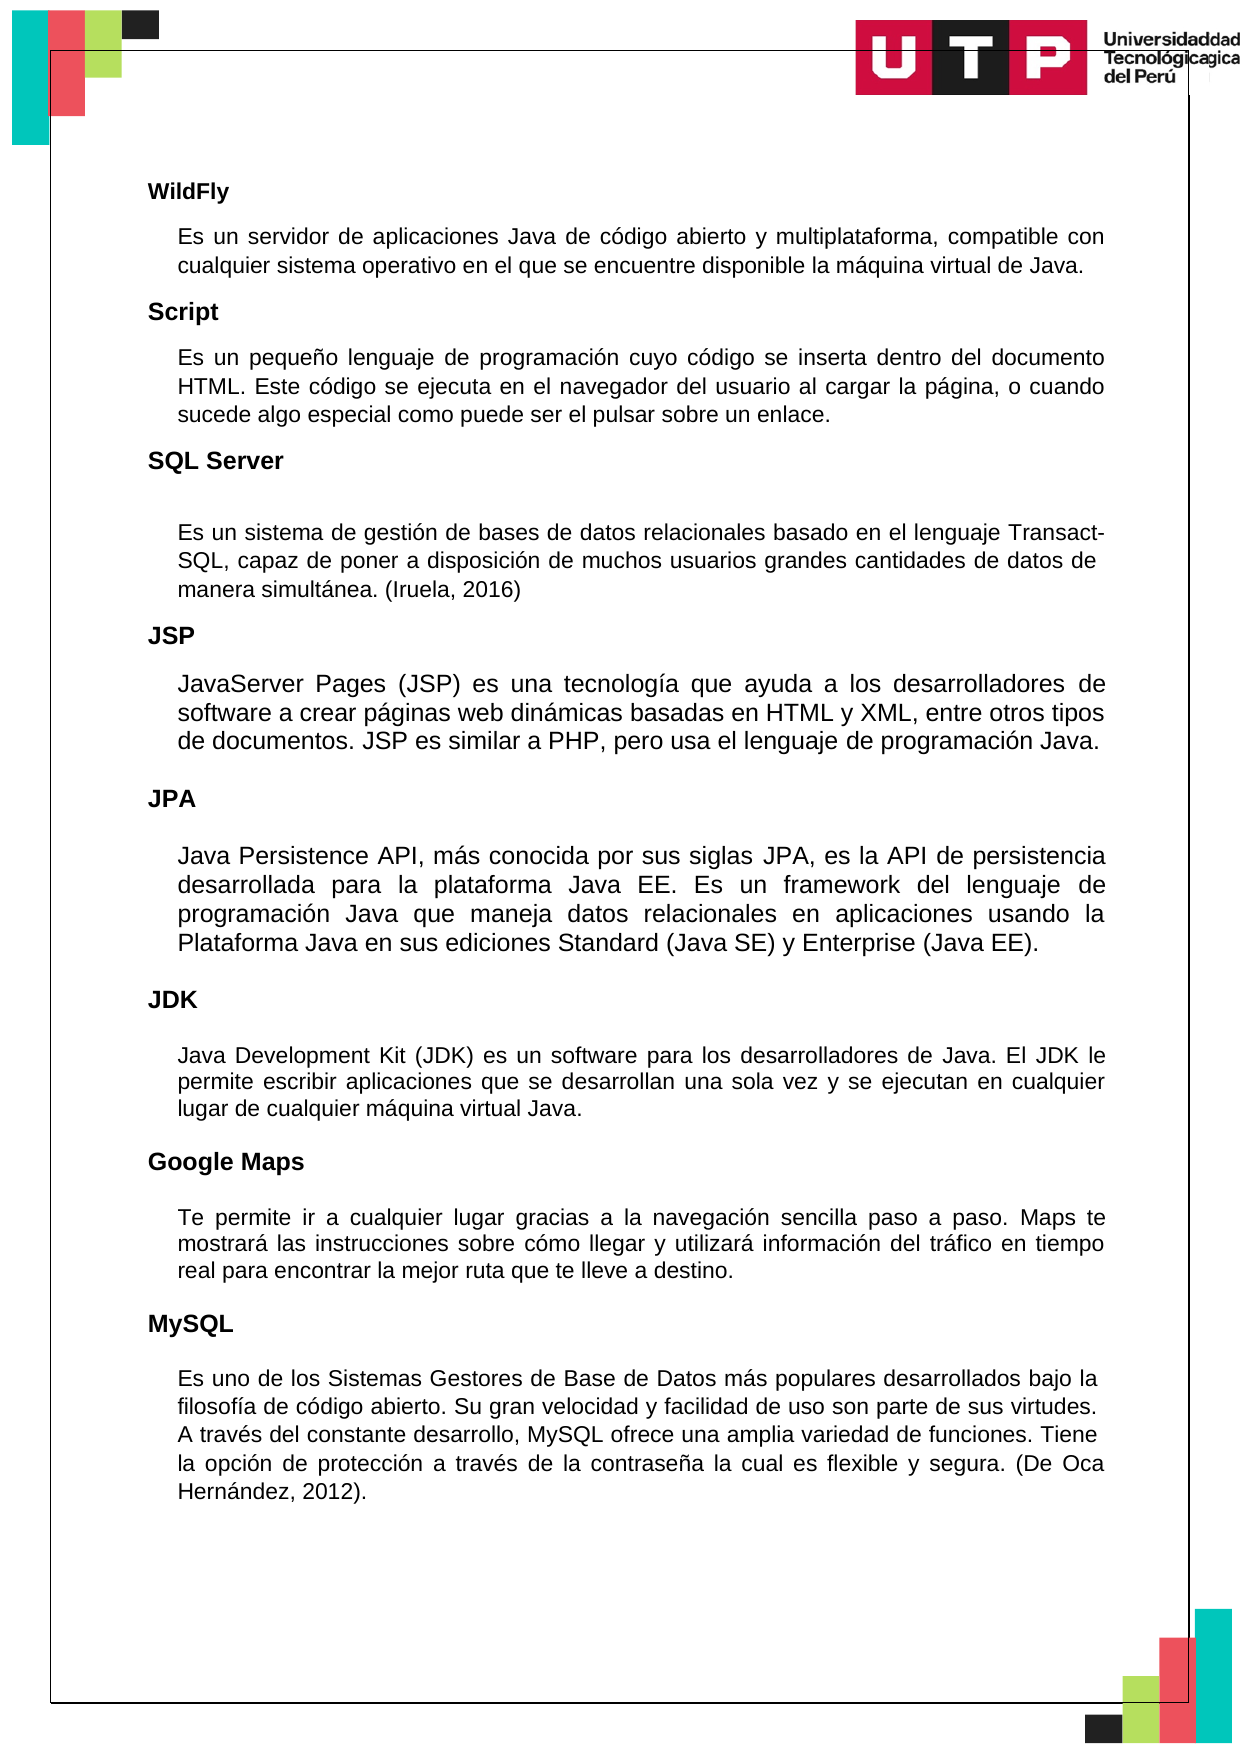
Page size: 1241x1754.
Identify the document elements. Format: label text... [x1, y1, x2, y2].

text Es un pequeño lenguaje de programación cuyo código se inserta dentro del documento HTML. Este código se ejecuta en el navegador del usuario al cargar la página, o cuando sucede algo especial como puede ser el pulsar sobre un enlace. [177, 344, 1106, 428]
text SQL Server [148, 446, 1106, 475]
text JSP [148, 621, 1106, 650]
text Java Development Kit (JDK) es un software para los desarrolladores de Java. El JDK le permite escribir aplicaciones que se desarrollan una sola vez y se ejecutan en cualquier lugar de cualquier máquina virtual Java. [177, 1042, 1106, 1121]
text Google Maps [148, 1147, 1106, 1176]
picture [855, 20, 1240, 95]
text WildFly [148, 178, 1106, 204]
text Es un sistema de gestión de bases de datos relacionales basado en el lenguaje Transact- SQL, capaz de poner a disposición de muchos usuarios grandes cantidades de datos de manera simultánea. (Iruela, 2016) [177, 494, 1106, 602]
text Script [148, 297, 1106, 325]
text Es uno de los Sistemas Gestores de Base de Datos más populares desarrollados bajo la filosofía de código abierto. Su gran velocidad y facilidad de uso son parte de sus virtudes. A través del constante desarrollo, MySQL ofrece una amplia variedad de funciones. Tiene la opción de protección a través de la contraseña la cual es flexible y segura. (De Oca Hernández, 2012). [177, 1364, 1106, 1504]
text MySQL [148, 1309, 1106, 1338]
text Java Persistence API, más conocida por sus siglas JPA, es la API de persistencia desarrollada para la plataforma Java EE. Es un framework del lenguaje de programación Java que maneja datos relacionales en aplicaciones usando la Plataforma Java en sus ediciones Standard (Java SE) y Enterprise (Java EE). [177, 841, 1106, 956]
text Te permite ir a cualquier lugar gracias a la navegación sencilla paso a paso. Maps te mostrará las instrucciones sobre cómo llegar y utilizará información del tráfico en tiempo real para encontrar la mejor ruta que te lleve a destino. [177, 1204, 1106, 1283]
text JDK [148, 985, 1106, 1014]
text JPA [148, 784, 1106, 812]
text JavaServer Pages (JSP) es una tecnología que ayuda a los desarrolladores de software a crear páginas web dinámicas basadas en HTML y XML, entre otros tipos de documentos. JSP es similar a PHP, pero usa el lenguaje de programación Java. [177, 669, 1106, 755]
text Es un servidor de aplicaciones Java de código abierto y multiplataforma, compatible con cualquier sistema operativo en el que se encuentre disponible la máquina virtual de Java. [177, 223, 1106, 278]
picture [855, 51, 1188, 95]
